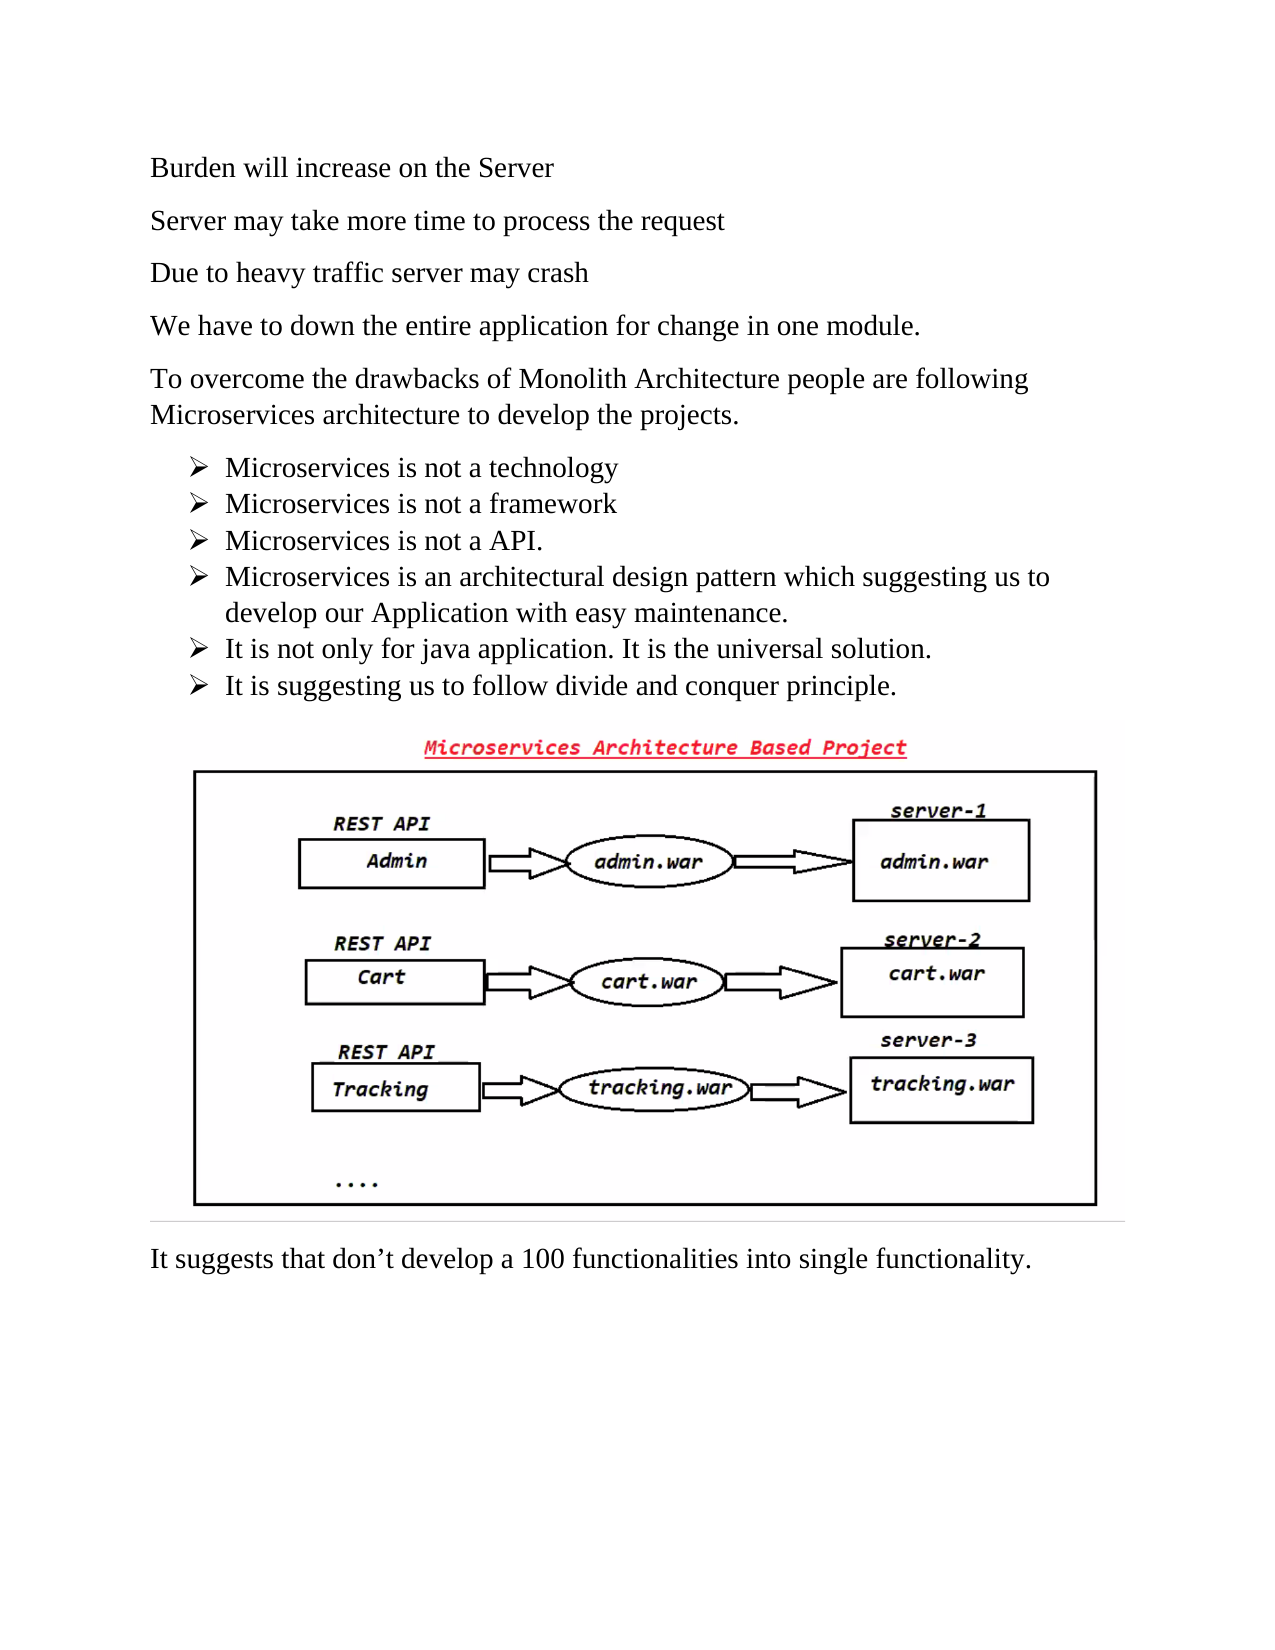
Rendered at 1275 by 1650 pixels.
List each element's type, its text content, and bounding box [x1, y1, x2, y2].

text Due to heavy traffic server may crash [150, 256, 1125, 289]
list Microservices is not a technology [187, 450, 1125, 484]
text To overcome the drawbacks of Monolith Architecture people are following Microservices architecture to develop the projects. [150, 361, 1125, 431]
list It is suggesting us to follow divide and conquer principle. [187, 668, 1125, 701]
text Burden will increase on the Server [150, 150, 1125, 183]
list Microservices is not a framework [187, 486, 1125, 520]
list Microservices is not a API. [187, 523, 1125, 556]
picture [150, 720, 1125, 1222]
list Microservices is an architectural design pattern which suggesting us to develop our Application with easy maintenance. [187, 559, 1125, 629]
list It is not only for java application. It is the universal solution. [187, 631, 1125, 665]
text We have to down the entire application for change in one module. [150, 308, 1125, 342]
text Server may take more time to process the request [150, 203, 1125, 236]
text It suggests that don’t develop a 100 functionalities into single functionality. [150, 1241, 1125, 1274]
